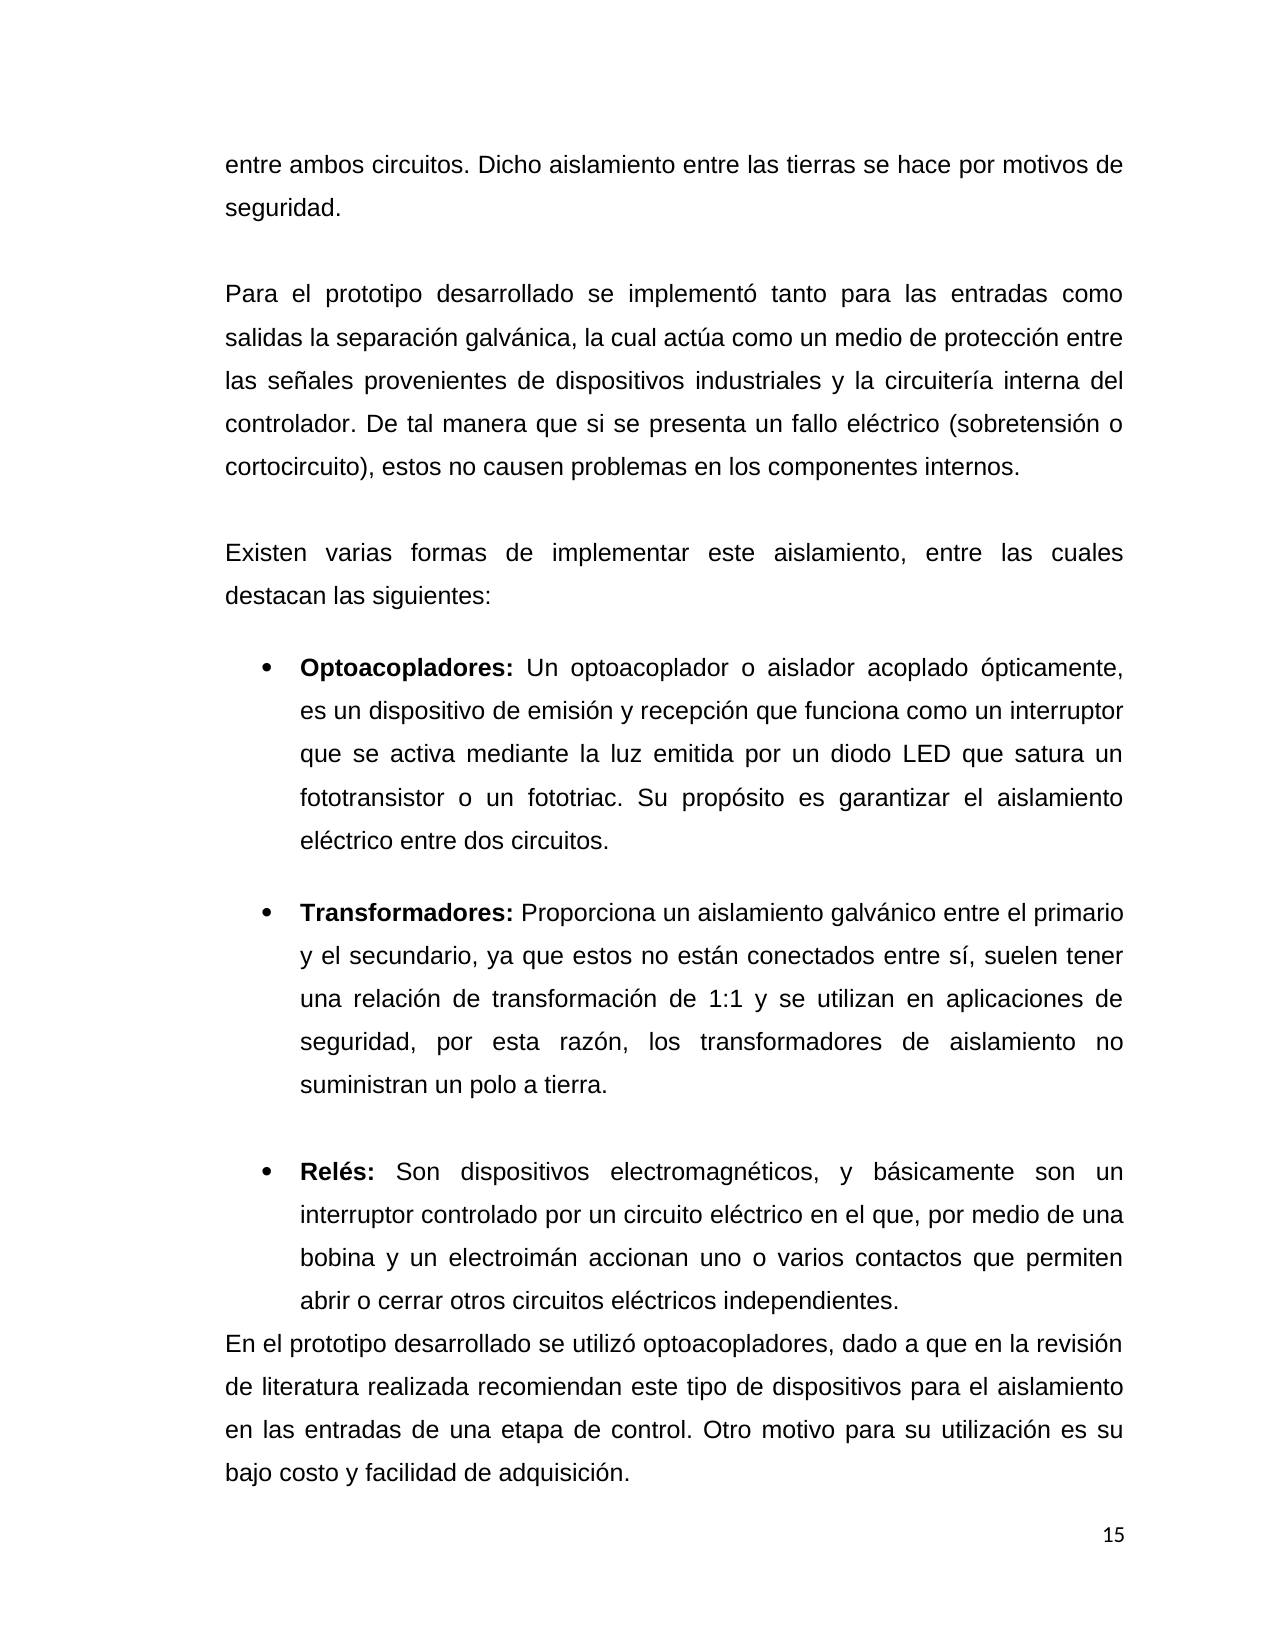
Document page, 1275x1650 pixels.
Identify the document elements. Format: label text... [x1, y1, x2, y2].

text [225, 150, 1125, 222]
text En el prototipo desarrollado se utilizó optoacopladores, dado a que en la revisión de literatura realizada recomiendan este tipo de dispositivos para el aislamiento en las entradas de una etapa de control. Otro motivo para su utilización es su bajo costo y facilidad de adquisición. [225, 1329, 1125, 1487]
text Para el prototipo desarrollado se implementó tanto para las entradas como salidas la separación galvánica, la cual actúa como un medio de protección entre las señales provenientes de dispositivos industriales y la circuitería interna del controlador. De tal manera que si se presenta un fallo eléctrico (sobretensión o cortocircuito), estos no causen problemas en los componentes internos. [225, 279, 1125, 481]
list Transformadores: Proporciona un aislamiento galvánico entre el primario y el secundario, ya que estos no están conectados entre sí, suelen tener una relación de transformación de 1:1 y se utilizan en aplicaciones de seguridad, por esta razón, los transformadores de aislamiento no suministran un polo a tierra. [262, 898, 1125, 1099]
list Optoacopladores: Un optoacoplador o aislador acoplado ópticamente, es un dispositivo de emisión y recepción que funciona como un interruptor que se activa mediante la luz emitida por un diodo LED que satura un fototransistor o un fototriac. Su propósito es garantizar el aislamiento eléctrico entre dos circuitos. [262, 653, 1125, 854]
text Existen varias formas de implementar este aislamiento, entre las cuales destacan las siguientes: [225, 538, 1125, 610]
list Relés: Son dispositivos electromagnéticos, y básicamente son un interruptor controlado por un circuito eléctrico en el que, por medio de una bobina y un electroimán accionan uno o varios contactos que permiten abrir o cerrar otros circuitos eléctricos independientes. [262, 1156, 1125, 1315]
